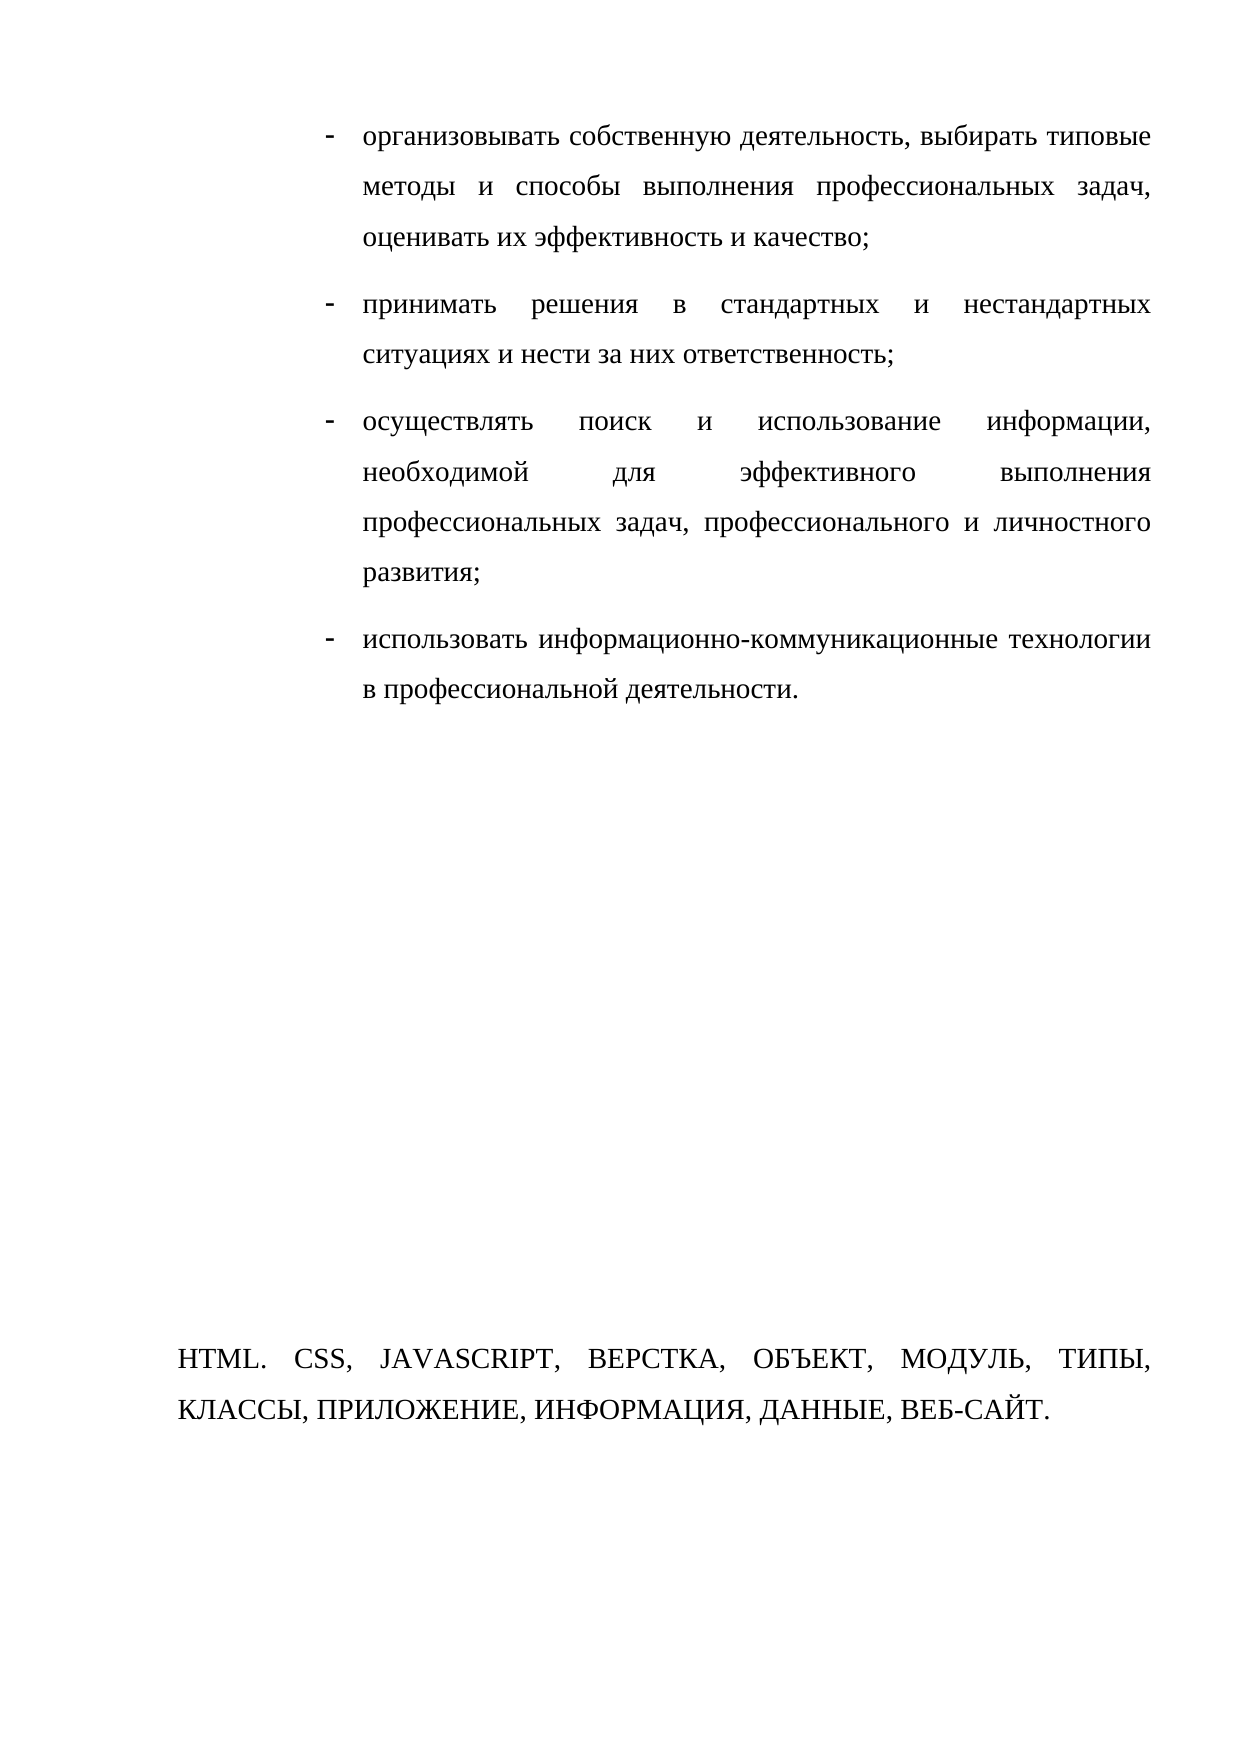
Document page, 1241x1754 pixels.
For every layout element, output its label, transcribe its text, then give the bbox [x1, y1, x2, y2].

list осуществлять поиск и использование информации, необходимой для эффективного выполнения профессиональных задач, профессионального и личностного развития; [325, 403, 1152, 588]
text HTML. CSS, JAVASCRIPT, ВЕРСТКА, ОБЪЕКТ, МОДУЛЬ, ТИПЫ, КЛАССЫ, ПРИЛОЖЕНИЕ, ИНФОРМАЦИЯ, ДАННЫЕ, ВЕБ-САЙТ. [177, 1341, 1152, 1425]
list организовывать собственную деятельность, выбирать типовые методы и способы выполнения профессиональных задач, оценивать их эффективность и качество; [325, 118, 1152, 252]
list использовать информационно-коммуникационные технологии в профессиональной деятельности. [325, 621, 1152, 705]
list принимать решения в стандартных и нестандартных ситуациях и нести за них ответственность; [325, 286, 1152, 370]
